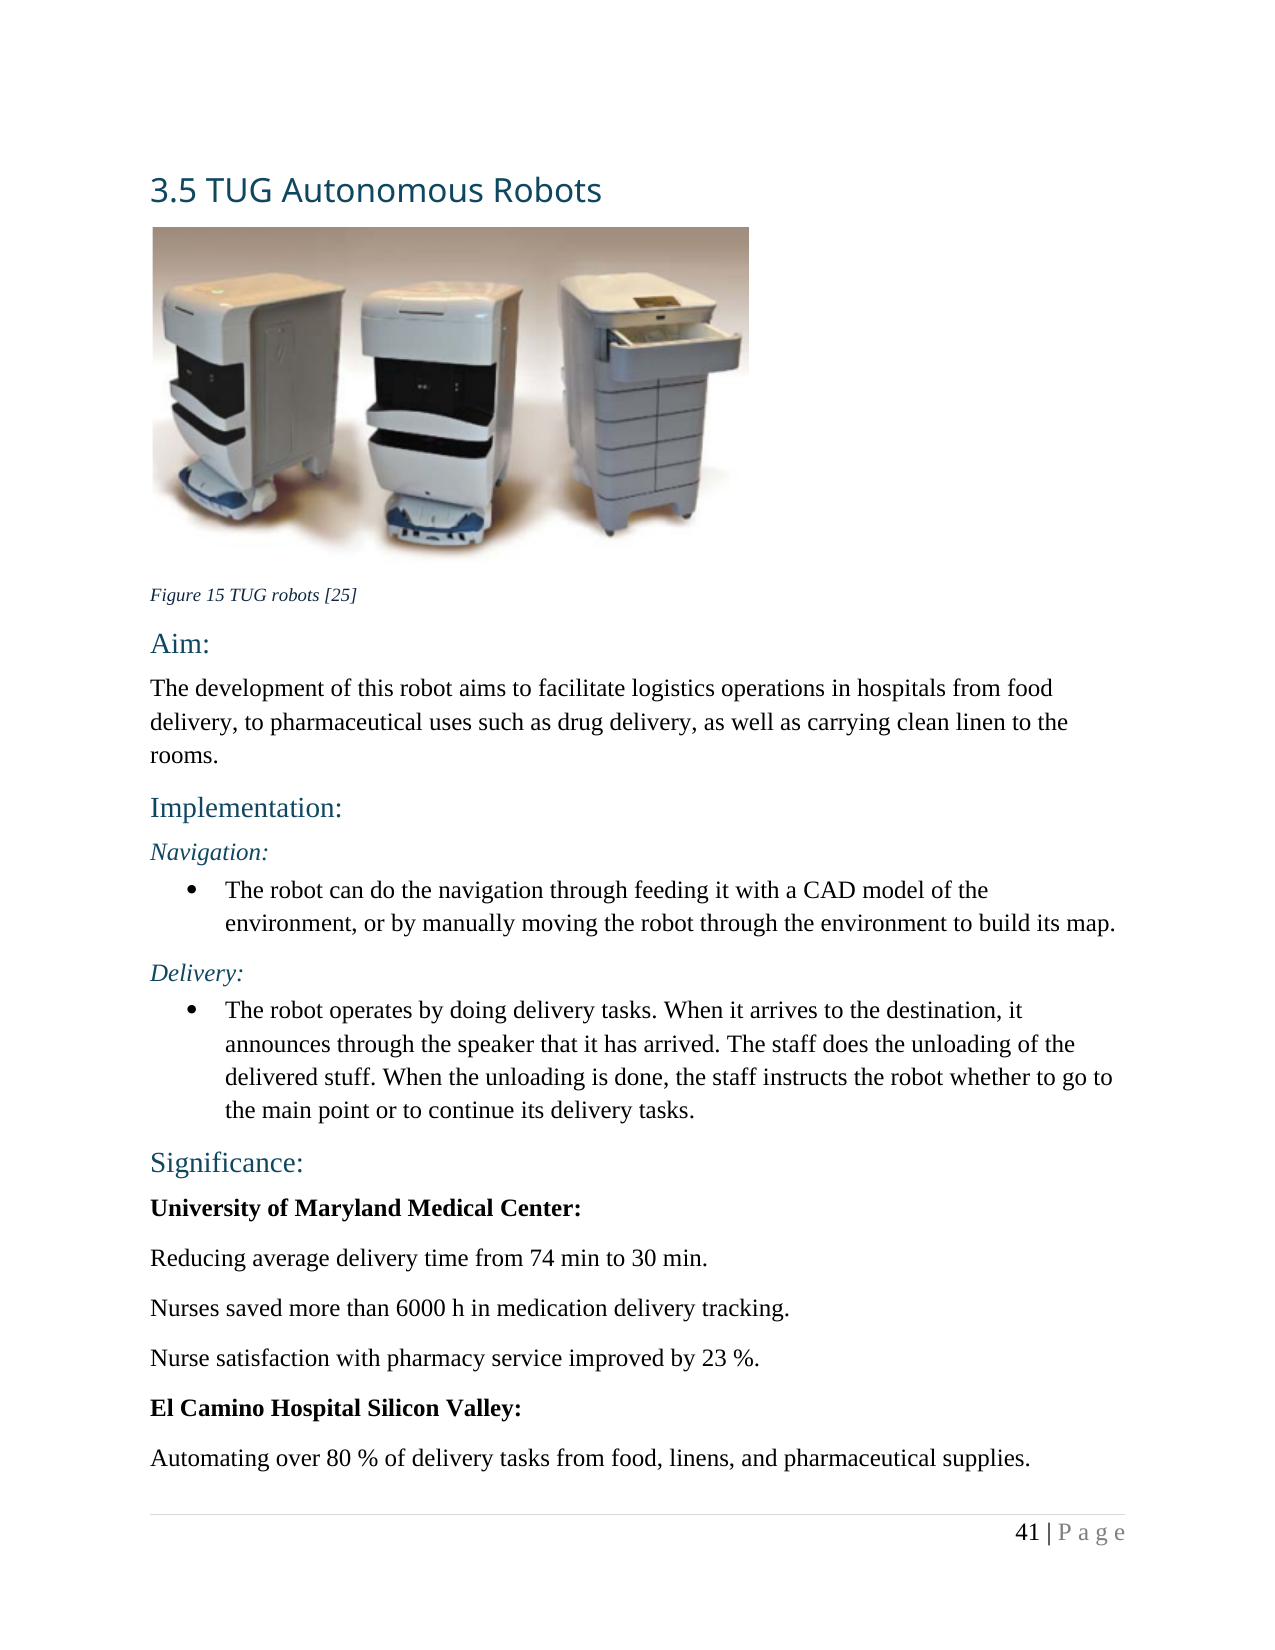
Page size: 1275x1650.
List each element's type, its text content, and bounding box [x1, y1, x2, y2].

subtitle Significance: [150, 1146, 1125, 1179]
picture [150, 227, 749, 563]
subtitle 3.5 TUG Autonomous Robots [150, 167, 1125, 212]
subtitle Delivery: [150, 958, 1125, 987]
subtitle Aim: [150, 626, 1125, 660]
text The development of this robot aims to facilitate logistics operations in hospitals from food delivery, to pharmaceutical uses such as drug delivery, as well as carrying clean linen to the rooms. [150, 673, 1125, 769]
text Nurse satisfaction with pharmacy service improved by 23 %. [150, 1343, 1125, 1372]
text Figure TUG robots [150, 584, 1125, 605]
text El Camino Hospital Silicon Valley: [150, 1393, 1125, 1422]
text Automating over 80 % of delivery tasks from food, linens, and pharmaceutical supplies. [150, 1443, 1125, 1472]
text Nurses saved more than 6000 h in medication delivery tracking. [150, 1293, 1125, 1322]
subtitle Navigation: [150, 837, 1125, 866]
subtitle Implementation: [150, 790, 1125, 824]
list The robot can do the navigation through feeding it with a CAD model of the environment, or by manually moving the robot through the environment to build its map. [187, 875, 1125, 937]
list The robot operates by doing delivery tasks. When it arrives to the destination, it announces through the speaker that it has arrived. The staff does the unloading of the delivered stuff. When the unloading is done, the staff instructs the robot whether to go to the main point or to continue its delivery tasks. [187, 996, 1125, 1124]
text University of Maryland Medical Center: [150, 1193, 1125, 1222]
text Reducing average delivery time from 74 min to 30 min. [150, 1243, 1125, 1272]
